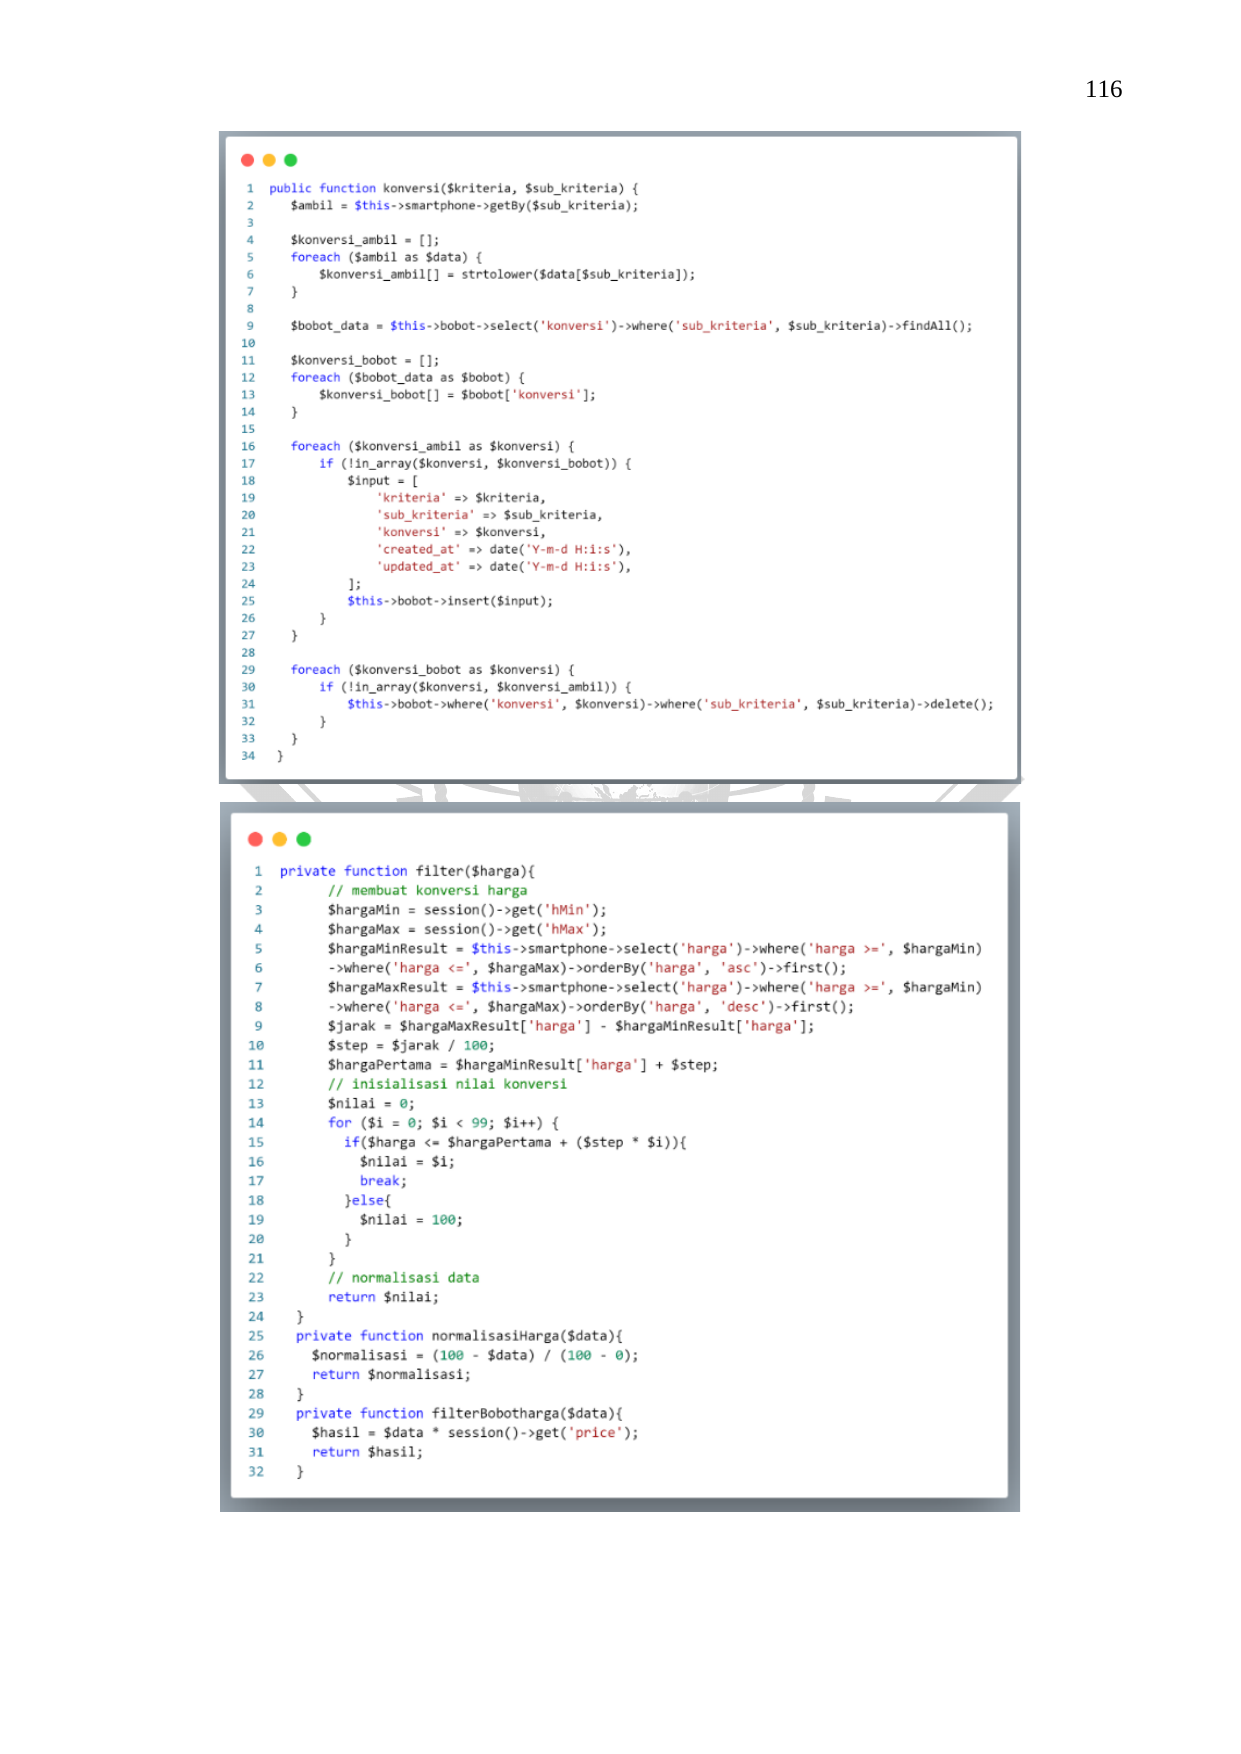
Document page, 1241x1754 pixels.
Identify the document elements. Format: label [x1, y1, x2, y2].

picture [220, 802, 1021, 1512]
picture [218, 131, 1022, 784]
